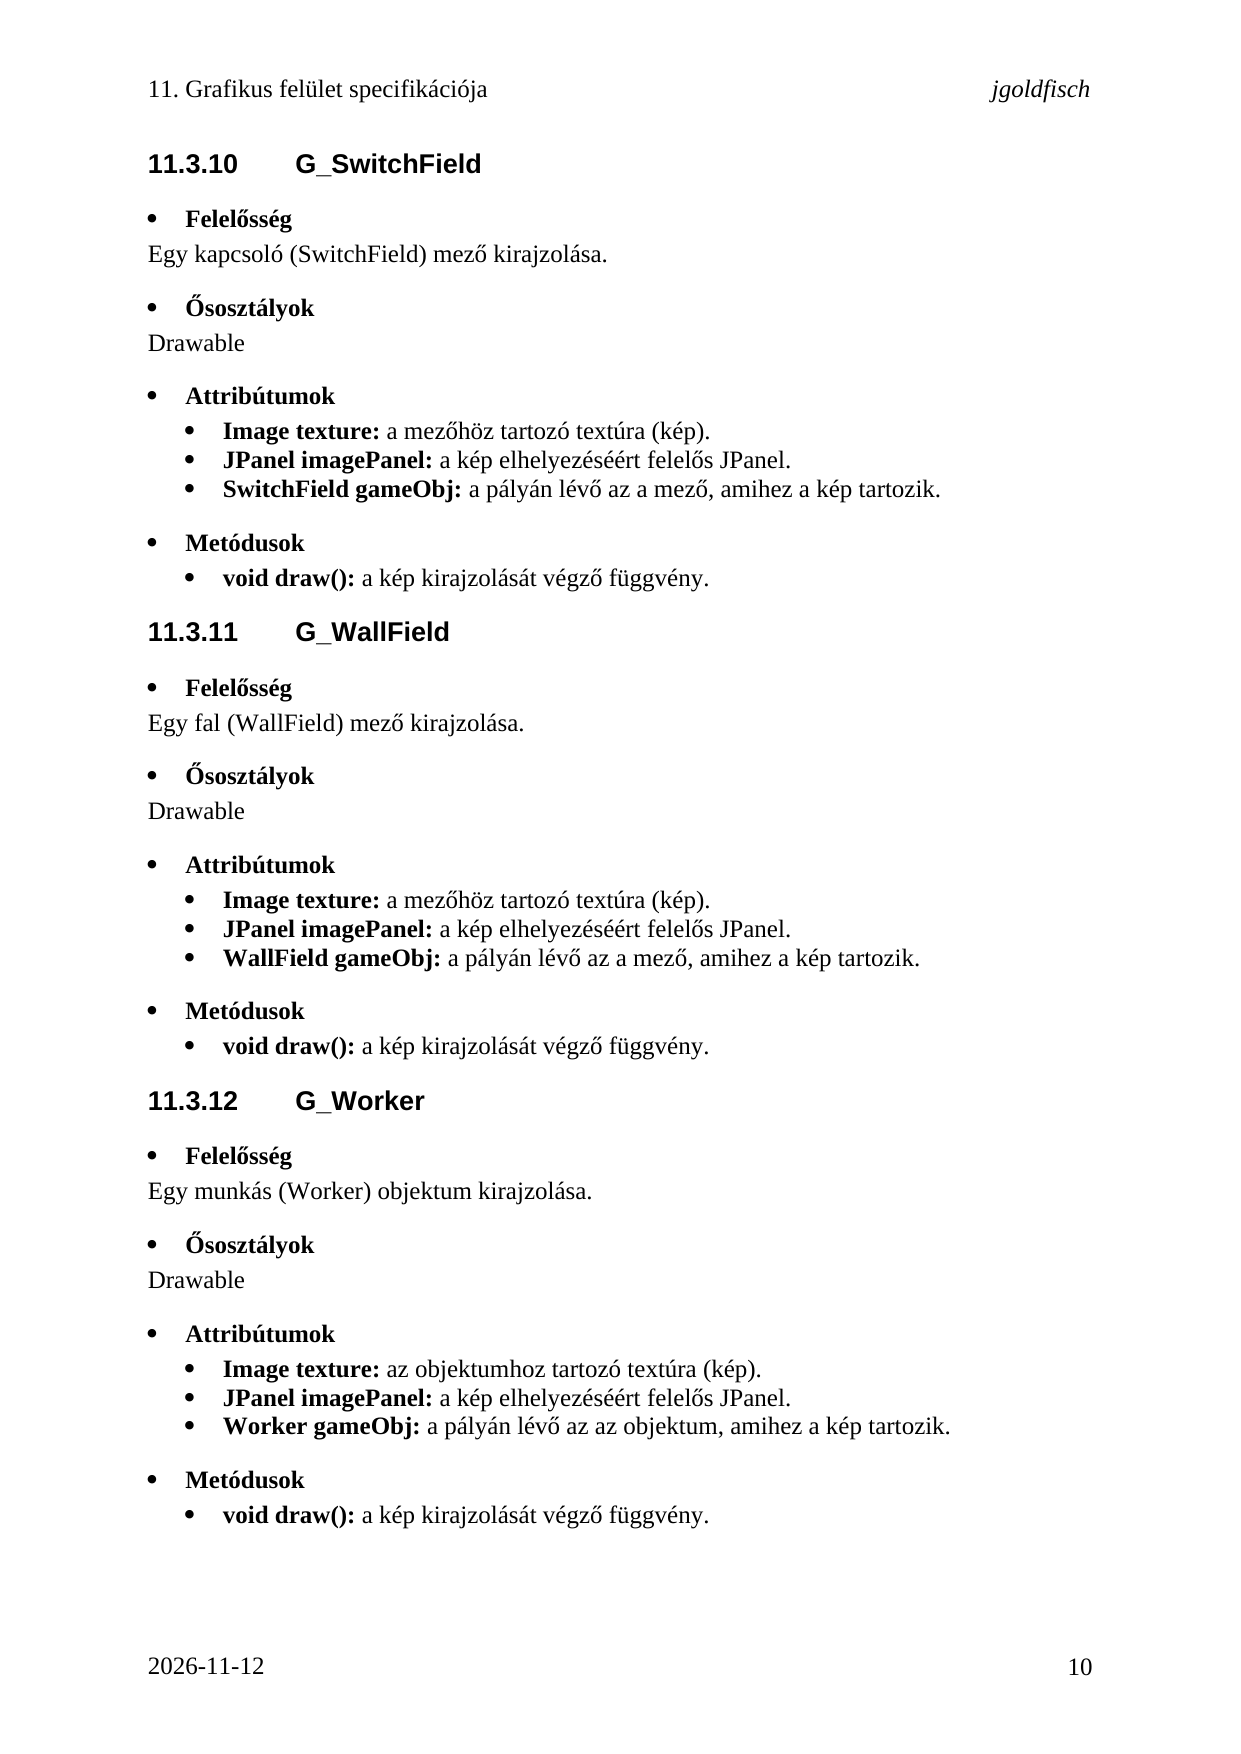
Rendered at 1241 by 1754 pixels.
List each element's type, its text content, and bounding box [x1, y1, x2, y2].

text Drawable [148, 796, 1093, 825]
subtitle Ősosztályok [148, 1230, 1093, 1259]
subtitle Metódusok [148, 1465, 1093, 1494]
text Drawable [148, 328, 1093, 356]
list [185, 445, 1093, 474]
list void draw(): a kép kirajzolását végző függvény. [185, 1500, 1093, 1529]
list Image texture: az objektumhoz tartozó textúra (kép). [185, 1354, 1093, 1383]
subtitle G_SwitchField [148, 148, 1093, 179]
subtitle Felelősség [148, 204, 1093, 233]
subtitle Metódusok [148, 996, 1093, 1025]
list JPanel imagePanel: a kép elhelyezéséért felelős JPanel. [185, 1383, 1093, 1411]
subtitle G_WallField [148, 616, 1093, 648]
subtitle Attribútumok [148, 850, 1093, 879]
list WallField gameObj: a pályán lévő az a mező, amihez a kép tartozik. [185, 943, 1093, 971]
list Worker gameObj: a pályán lévő az az objektum, amihez a kép tartozik. [185, 1411, 1093, 1440]
list Image texture: a mezőhöz tartozó textúra (kép). [185, 885, 1093, 914]
text Egy fal (WallField) mező kirajzolása. [148, 708, 1093, 736]
list void draw(): a kép kirajzolását végző függvény. [185, 1031, 1093, 1060]
subtitle Ősosztályok [148, 761, 1093, 790]
subtitle Attribútumok [148, 381, 1093, 410]
list SwitchField gameObj: a pályán lévő az a mező, amihez a kép tartozik. [185, 474, 1093, 503]
list void draw(): a kép kirajzolását végző függvény. [185, 563, 1093, 591]
subtitle G_Worker [148, 1085, 1093, 1116]
list Image texture: a mezőhöz tartozó textúra (kép). [185, 416, 1093, 445]
subtitle Attribútumok [148, 1319, 1093, 1348]
text Egy kapcsoló (SwitchField) mező kirajzolása. [148, 239, 1093, 268]
subtitle Felelősség [148, 1141, 1093, 1170]
subtitle Ősosztályok [148, 293, 1093, 321]
text Egy munkás (Worker) objektum kirajzolása. [148, 1176, 1093, 1205]
subtitle Metódusok [148, 528, 1093, 556]
subtitle Felelősség [148, 673, 1093, 701]
list JPanel imagePanel: a kép elhelyezéséért felelős JPanel. [185, 914, 1093, 943]
text Drawable [148, 1265, 1093, 1294]
